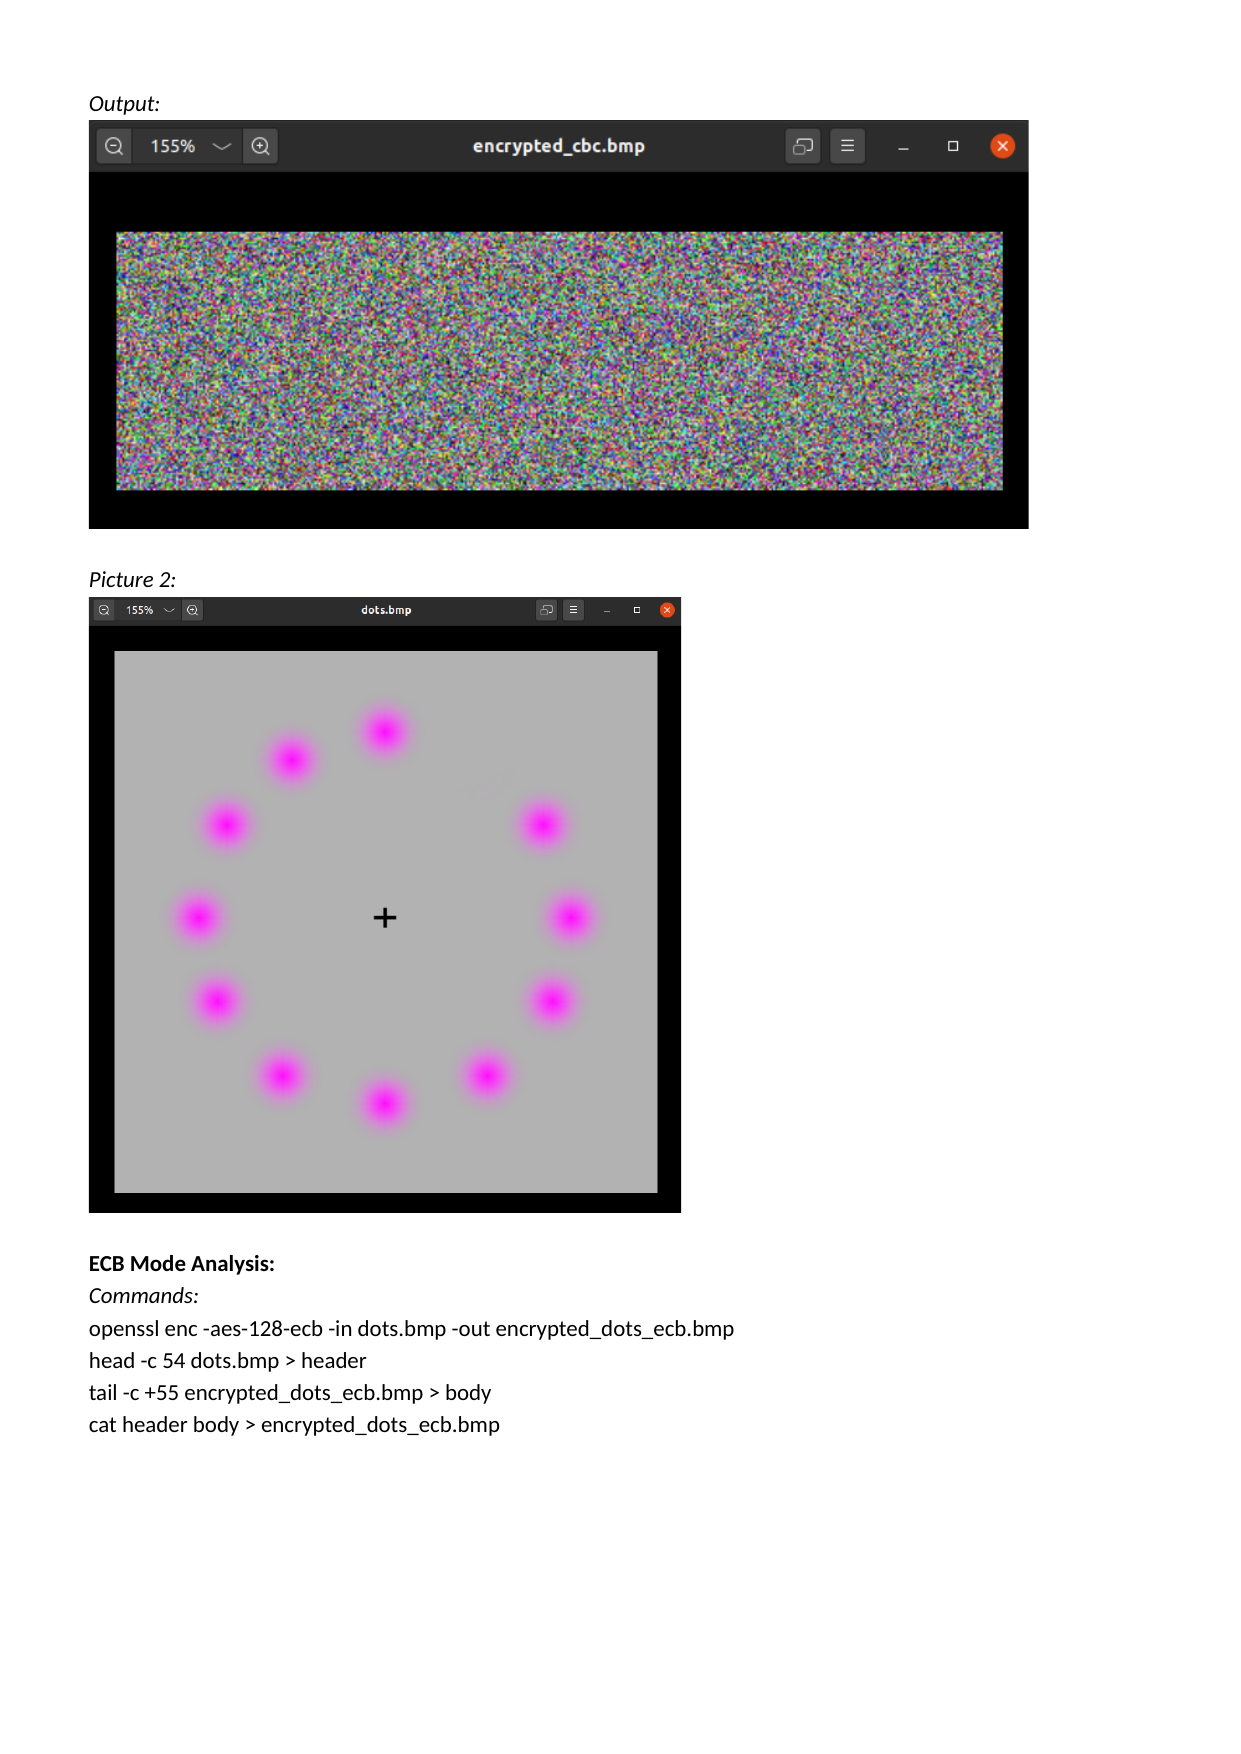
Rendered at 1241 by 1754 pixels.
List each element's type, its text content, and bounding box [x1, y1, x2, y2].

text tail -c +55 encrypted_dots_ecb.bmp > body [89, 1378, 1152, 1406]
text openssl enc -aes-128-ecb -in dots.bmp -out encrypted_dots_ecb.bmp [89, 1314, 1152, 1342]
picture [88, 597, 682, 1213]
text Commands: [89, 1282, 1152, 1309]
text Output: [89, 89, 1152, 117]
picture [88, 120, 1029, 529]
text Picture 2: [89, 565, 1152, 593]
text cat header body > encrypted_dots_ecb.bmp [89, 1410, 1152, 1438]
text head -c 54 dots.bmp > header [89, 1346, 1152, 1374]
text ECB Mode Analysis: [89, 1249, 1152, 1277]
